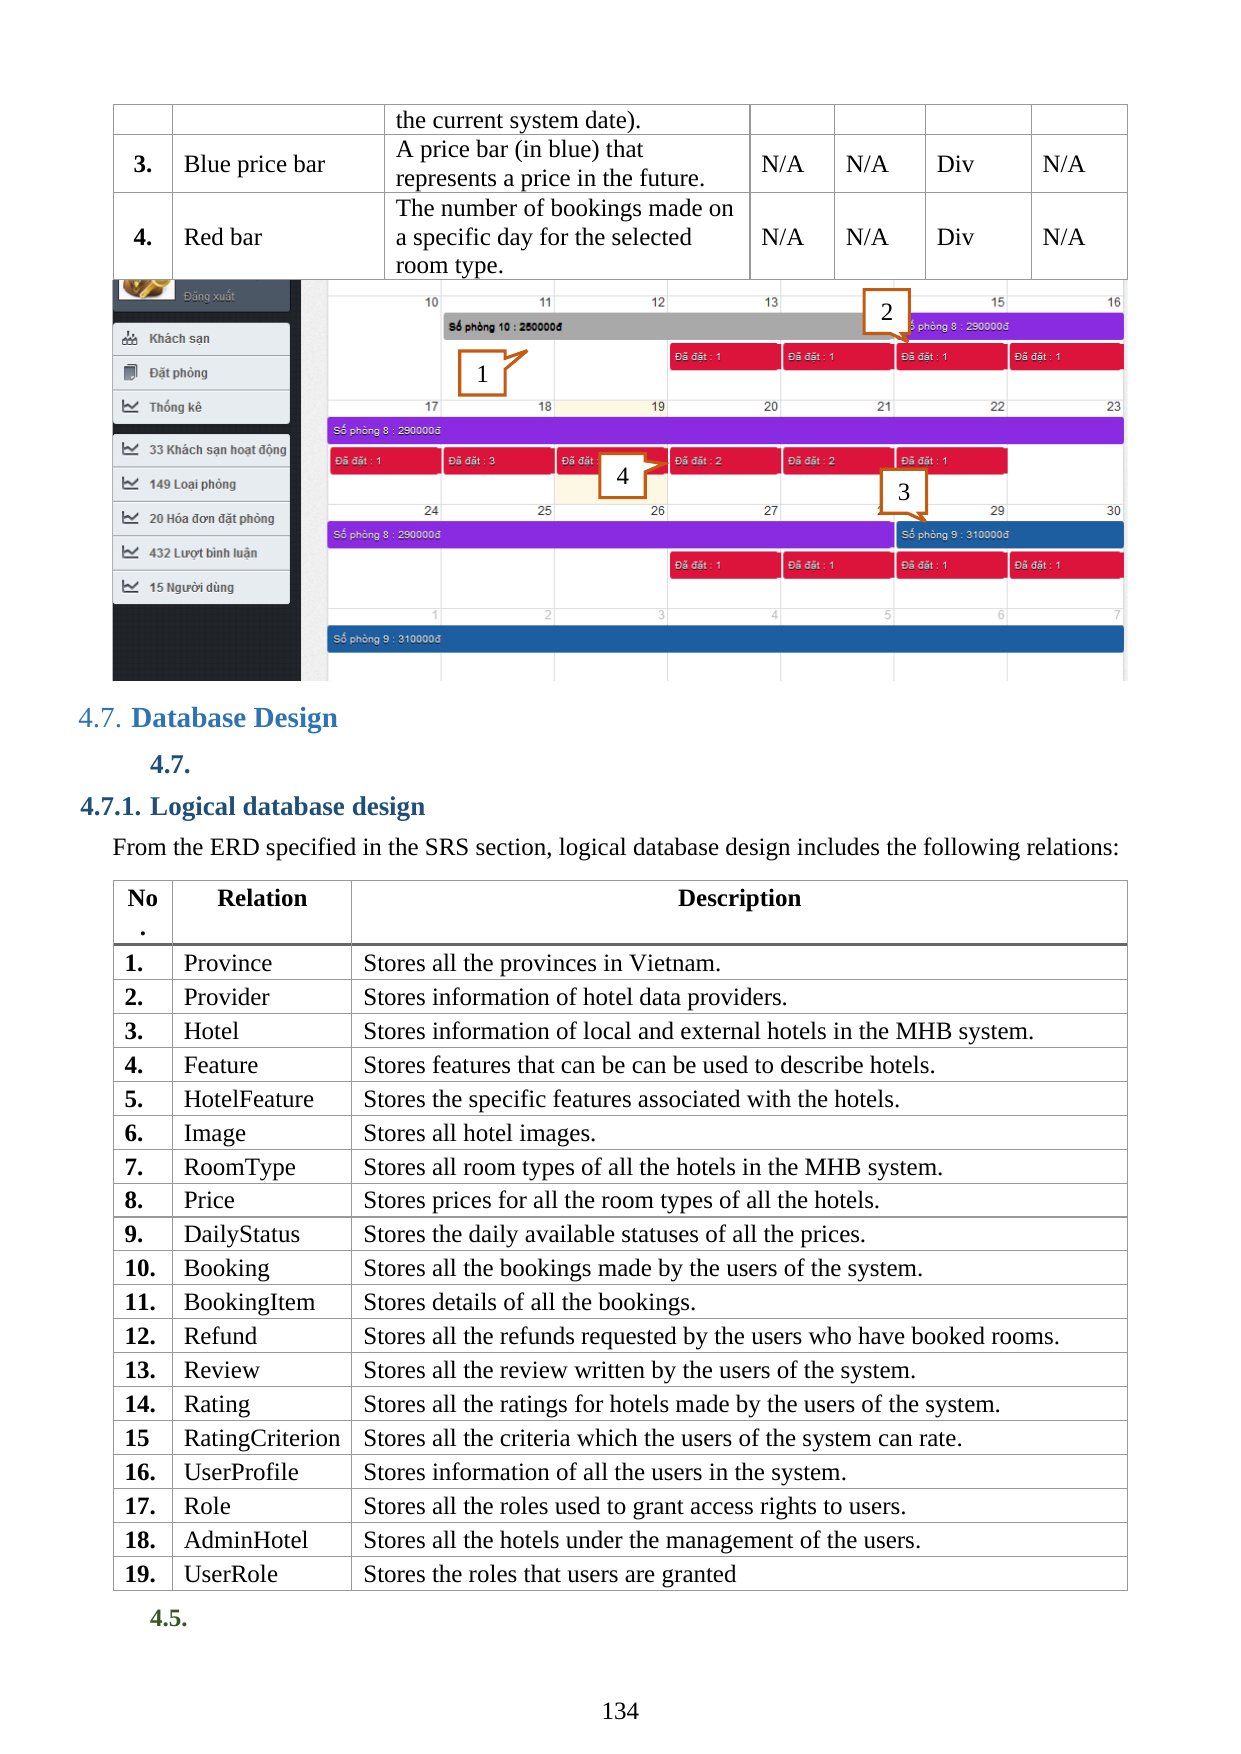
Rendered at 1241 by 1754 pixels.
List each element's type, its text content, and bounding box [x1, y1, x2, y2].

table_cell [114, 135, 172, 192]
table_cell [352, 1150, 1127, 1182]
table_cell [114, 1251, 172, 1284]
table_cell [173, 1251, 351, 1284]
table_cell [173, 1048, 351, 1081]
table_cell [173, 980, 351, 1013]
subtitle Logical database design [141, 790, 1128, 821]
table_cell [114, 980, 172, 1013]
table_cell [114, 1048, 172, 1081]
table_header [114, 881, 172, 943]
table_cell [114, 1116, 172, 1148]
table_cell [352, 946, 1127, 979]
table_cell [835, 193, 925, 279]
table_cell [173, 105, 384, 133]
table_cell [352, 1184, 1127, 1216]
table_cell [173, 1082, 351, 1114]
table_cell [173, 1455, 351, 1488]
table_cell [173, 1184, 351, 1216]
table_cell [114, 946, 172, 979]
text From the ERD specified in the SRS section, logical database design includes the following relations: [112, 832, 1128, 861]
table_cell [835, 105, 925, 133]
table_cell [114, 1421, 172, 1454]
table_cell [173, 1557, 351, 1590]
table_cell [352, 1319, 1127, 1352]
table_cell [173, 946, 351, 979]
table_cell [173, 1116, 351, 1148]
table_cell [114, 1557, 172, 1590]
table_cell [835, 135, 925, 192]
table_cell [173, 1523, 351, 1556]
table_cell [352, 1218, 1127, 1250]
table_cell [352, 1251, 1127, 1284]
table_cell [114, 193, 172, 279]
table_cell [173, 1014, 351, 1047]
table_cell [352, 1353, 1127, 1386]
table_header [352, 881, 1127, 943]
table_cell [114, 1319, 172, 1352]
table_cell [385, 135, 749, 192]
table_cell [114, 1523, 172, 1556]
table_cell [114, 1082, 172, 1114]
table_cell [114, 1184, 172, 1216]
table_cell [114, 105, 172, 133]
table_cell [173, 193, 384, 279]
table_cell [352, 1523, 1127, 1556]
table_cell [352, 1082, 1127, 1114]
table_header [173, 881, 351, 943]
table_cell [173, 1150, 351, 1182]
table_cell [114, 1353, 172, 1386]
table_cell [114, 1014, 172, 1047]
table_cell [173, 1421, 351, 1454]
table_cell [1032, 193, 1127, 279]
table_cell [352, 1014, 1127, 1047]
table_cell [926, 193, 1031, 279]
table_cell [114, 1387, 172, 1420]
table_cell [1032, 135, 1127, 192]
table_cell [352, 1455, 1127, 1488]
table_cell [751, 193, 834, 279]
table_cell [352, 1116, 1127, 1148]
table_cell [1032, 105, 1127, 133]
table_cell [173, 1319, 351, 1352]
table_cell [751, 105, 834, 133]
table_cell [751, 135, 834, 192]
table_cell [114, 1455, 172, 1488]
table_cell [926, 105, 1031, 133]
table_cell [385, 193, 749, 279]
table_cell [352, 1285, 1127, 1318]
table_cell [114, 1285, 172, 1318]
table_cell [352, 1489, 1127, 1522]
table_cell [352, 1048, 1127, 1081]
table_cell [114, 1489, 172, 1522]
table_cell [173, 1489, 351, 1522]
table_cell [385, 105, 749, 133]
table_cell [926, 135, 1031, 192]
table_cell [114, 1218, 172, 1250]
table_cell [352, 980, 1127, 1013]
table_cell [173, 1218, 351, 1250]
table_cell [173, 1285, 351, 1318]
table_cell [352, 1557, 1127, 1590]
subtitle Database Design [122, 700, 1128, 733]
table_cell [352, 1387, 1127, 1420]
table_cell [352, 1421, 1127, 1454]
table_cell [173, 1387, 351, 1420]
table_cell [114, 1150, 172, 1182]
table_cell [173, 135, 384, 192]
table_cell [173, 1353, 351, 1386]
